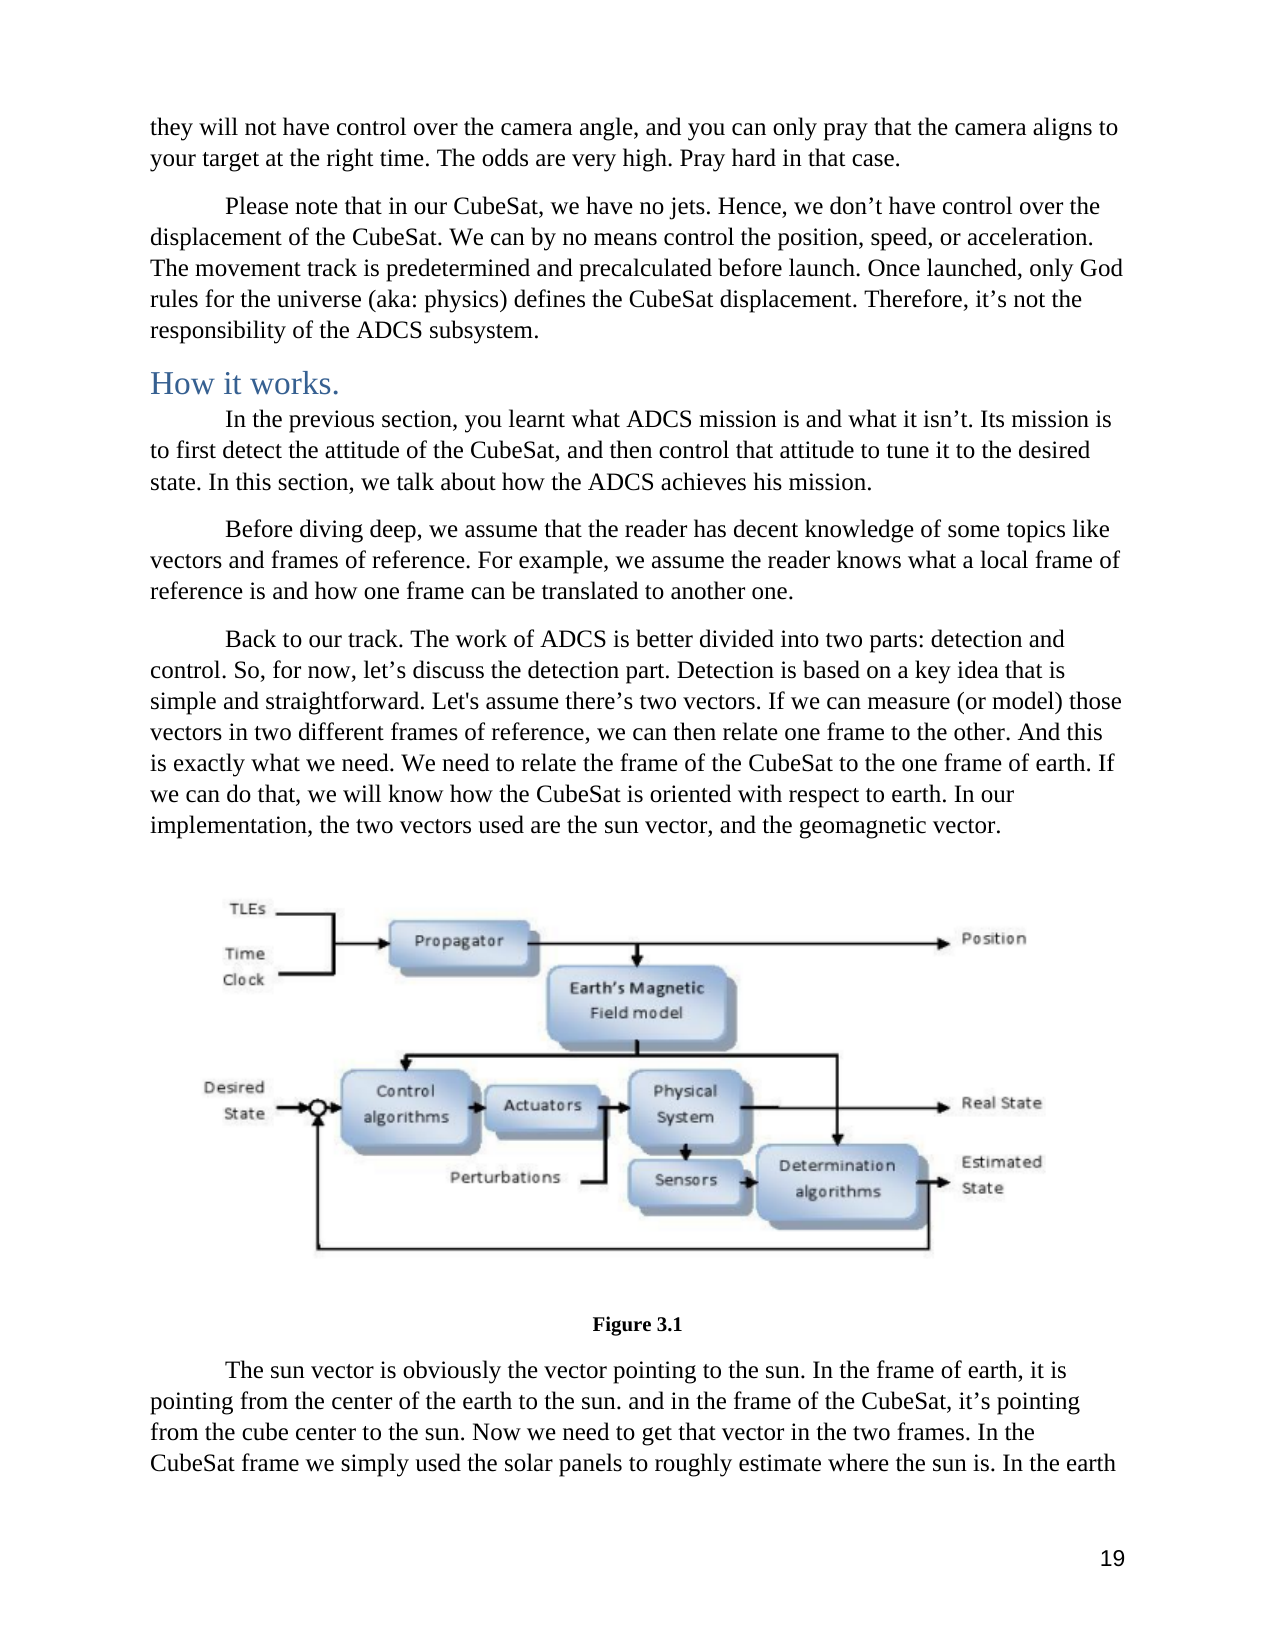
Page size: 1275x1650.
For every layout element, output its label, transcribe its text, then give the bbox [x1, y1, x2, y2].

text Figure 3.1 [150, 1312, 1125, 1336]
picture [150, 858, 1125, 1294]
text Please note that in our CubeSat, we have no jets. Hence, we don’t have control over the displacement of the CubeSat. We can by no means control the position, speed, or acceleration. The movement track is predetermined and precalculated before launch. Once launched, only God rules for the universe (aka: physics) defines the CubeSat displacement. Therefore, it’s not the responsibility of the ADCS subsystem. [150, 191, 1125, 344]
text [150, 1355, 1125, 1477]
text In the previous section, you learnt what ADCS mission is and what it isn’t. Its mission is to first detect the attitude of the CubeSat, and then control that attitude to tune it to the desired state. In this section, we talk about how the ADCS achieves his mission. [150, 404, 1125, 495]
text Before diving deep, we assume that the reader has decent knowledge of some topics like vectors and frames of reference. For example, we assume the reader knows what a local frame of reference is and how one frame can be translated to another one. [150, 514, 1125, 605]
subtitle How it works. [150, 363, 1125, 401]
text Back to our track. The work of ADCS is better divided into two parts: detection and control. So, for now, let’s discuss the detection part. Detection is based on a key idea that is simple and straightforward. Let's assume there’s two vectors. If we can measure (or model) those vectors in two different frames of reference, we can then relate one frame to the other. And this is exactly what we need. We need to relate the frame of the CubeSat to the one frame of earth. If we can do that, we will know how the CubeSat is oriented with respect to earth. In our implementation, the two vectors used are the sun vector, and the geomagnetic vector. [150, 624, 1125, 839]
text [150, 112, 1125, 172]
